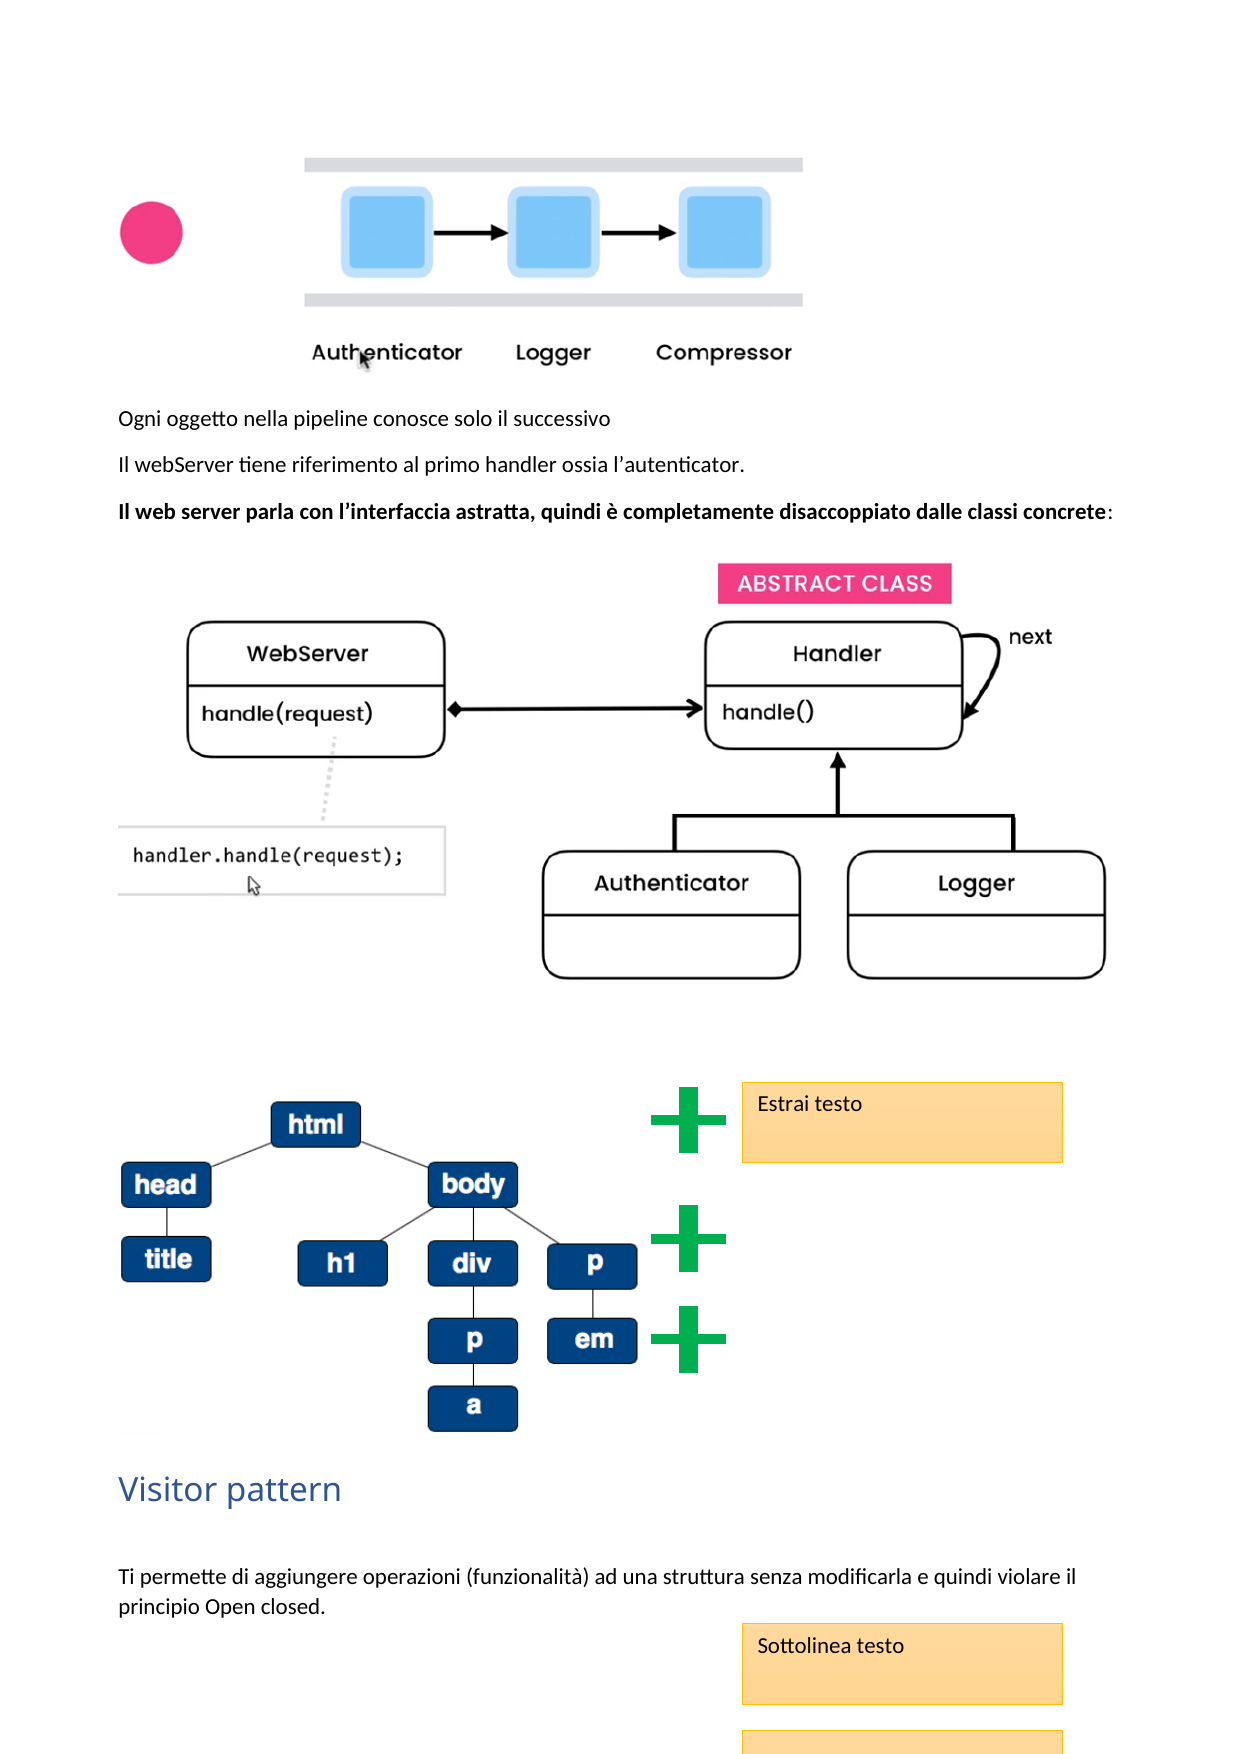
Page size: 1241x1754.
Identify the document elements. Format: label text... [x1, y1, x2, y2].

text Ogni oggetto nella pipeline conosce solo il successivo [118, 404, 1122, 432]
text Il webServer tiene riferimento al primo handler ossia l’autenticator. [118, 451, 1122, 478]
picture [118, 147, 848, 385]
text Ti permette di aggiungere operazioni (funzionalità) ad una struttura senza modificarla e quindi violare il principio Open closed. [118, 1562, 1122, 1620]
picture [118, 1081, 644, 1434]
text Il web server parla con l’interfaccia astratta, quindi è completamente disaccoppiato dalle classi concrete: [118, 497, 1122, 525]
picture [118, 544, 1123, 1012]
